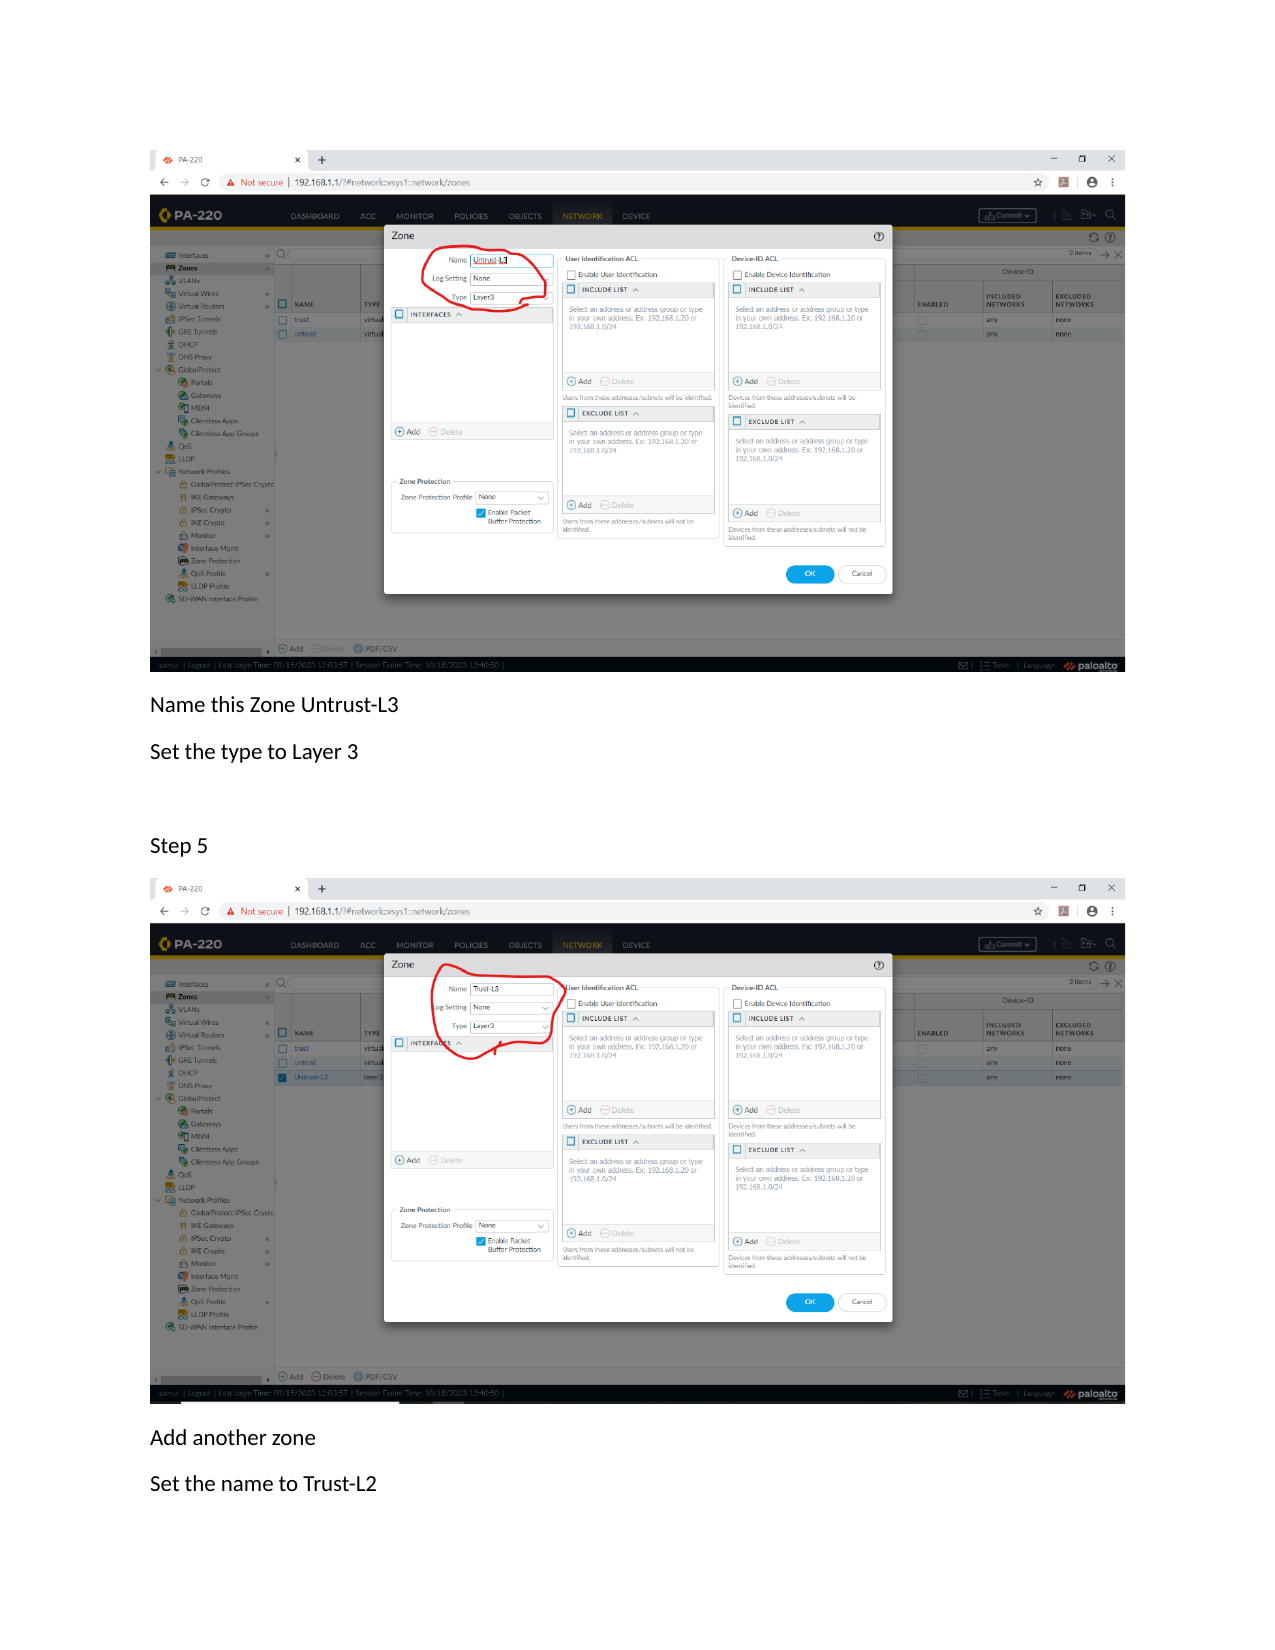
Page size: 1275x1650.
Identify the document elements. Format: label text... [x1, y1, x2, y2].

text Add another zone [150, 1423, 1125, 1451]
picture [150, 878, 1125, 1404]
picture [150, 150, 1125, 672]
text Step 5 [150, 831, 1125, 859]
text Set the name to Trust-L2 [150, 1469, 1125, 1497]
text Name this Zone Untrust-L3 [150, 691, 1125, 719]
text Set the type to Layer 3 [150, 737, 1125, 766]
